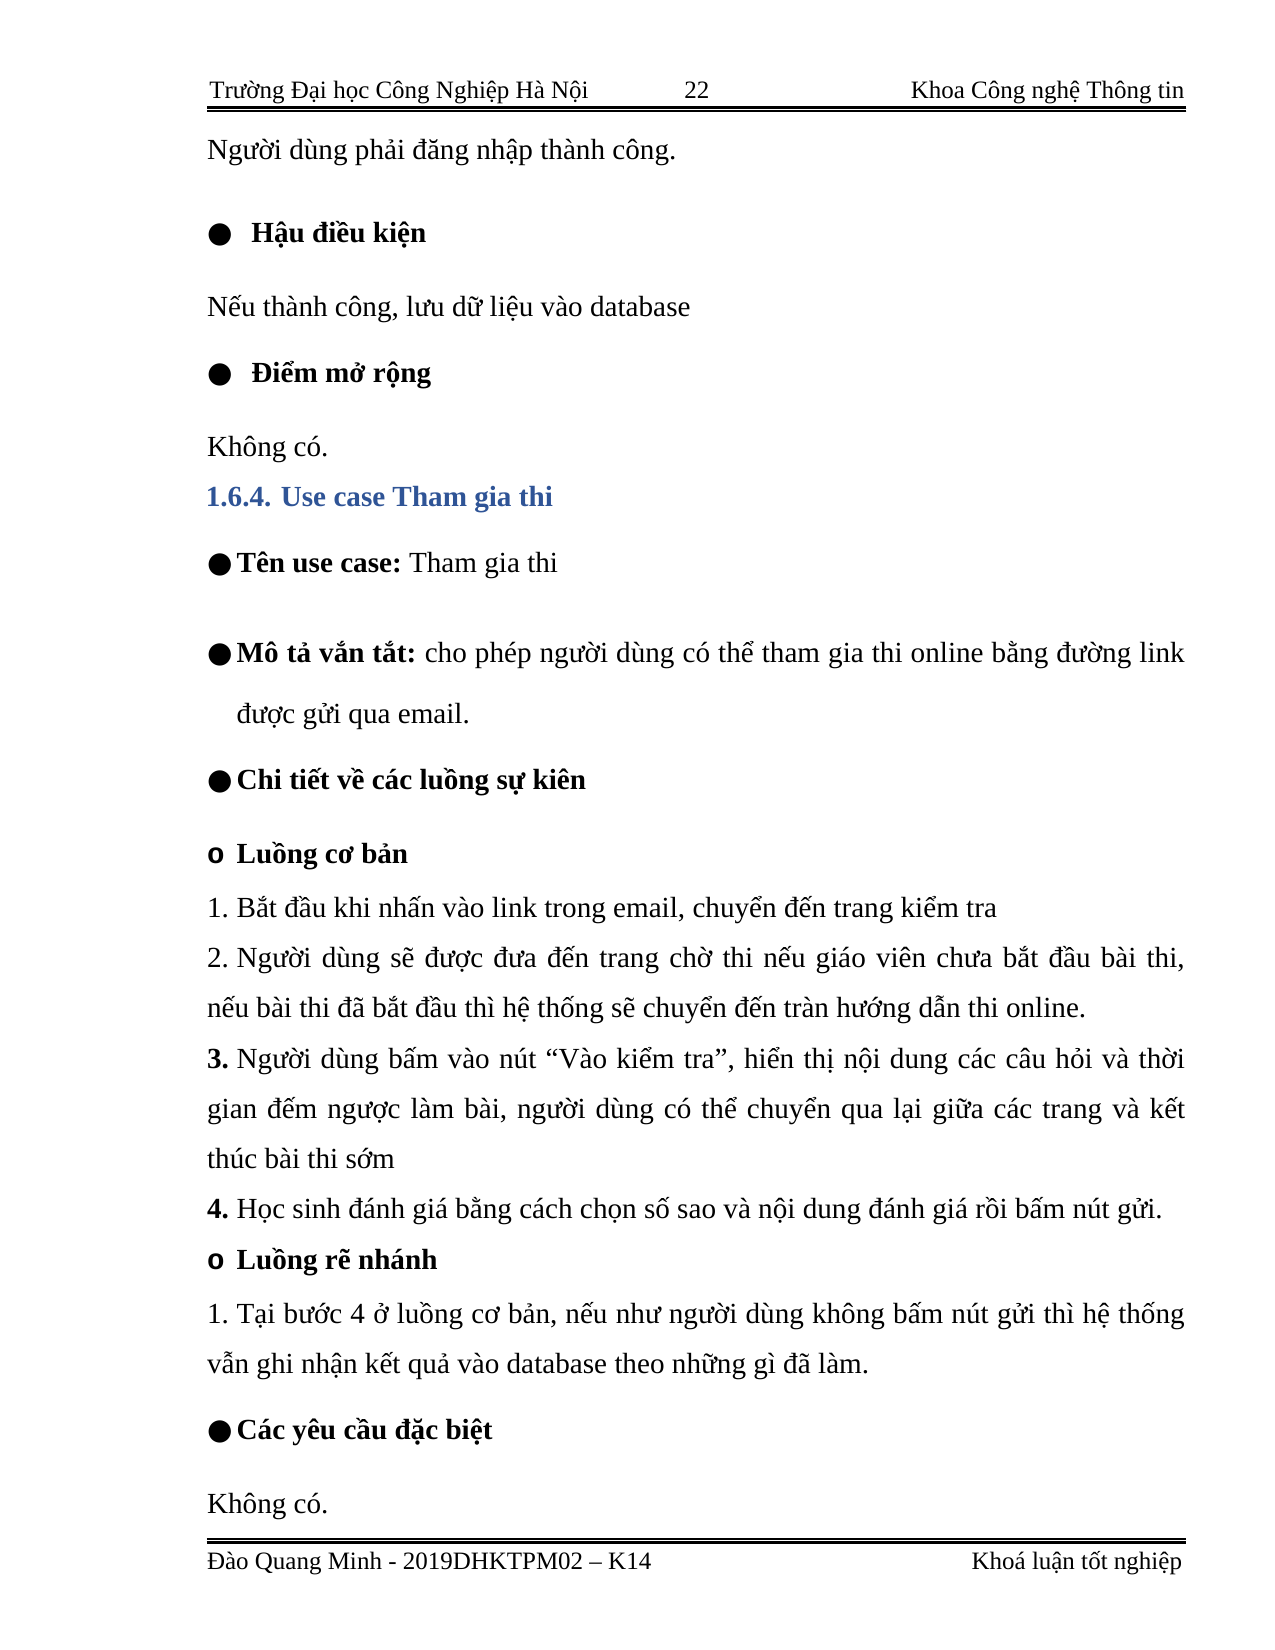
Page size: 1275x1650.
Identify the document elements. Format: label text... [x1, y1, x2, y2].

list Hậu điều kiện [207, 199, 1186, 259]
list Tên use case: Tham gia thi [207, 529, 1186, 589]
list Các yêu cầu đặc biệt [207, 1397, 1186, 1456]
list Người dùng bấm vào nút “Vào kiểm tra”, hiển thị nội dung các câu hỏi và thời gian đếm ngược làm bài, người dùng có thể chuyển qua lại giữa các trang và kết thúc bài thi sớm [207, 1041, 1186, 1175]
subtitle Use case Tham gia thi [206, 479, 1186, 513]
list Học sinh đánh giá bằng cách chọn số sao và nội dung đánh giá rồi bấm nút gửi. [207, 1192, 1186, 1225]
list Điểm mở rộng [207, 339, 1186, 399]
list Tại bước 4 ở luồng cơ bản, nếu như người dùng không bấm nút gửi thì hệ thống vẫn ghi nhận kết quả vào database theo những gì đã làm. [207, 1296, 1186, 1380]
list Người dùng sẽ được đưa đến trang chờ thi nếu giáo viên chưa bắt đầu bài thi, nếu bài thi đã bắt đầu thì hệ thống sẽ chuyển đến tràn hướng dẫn thi online. [207, 940, 1186, 1024]
text Người dùng phải đăng nhập thành công. [207, 132, 1186, 166]
text Không có. [207, 1486, 1186, 1520]
list Luồng cơ bản [207, 836, 1186, 872]
text Không có. [207, 429, 1186, 462]
list Mô tả vắn tắt: cho phép người dùng có thể tham gia thi online bằng đường link được gửi qua email. [207, 619, 1186, 729]
list Bắt đầu khi nhấn vào link trong email, chuyển đến trang kiểm tra [207, 890, 1186, 923]
list Chi tiết về các luồng sự kiên [207, 746, 1186, 806]
text Nếu thành công, lưu dữ liệu vào database [207, 289, 1186, 322]
list Luồng rẽ nhánh [207, 1242, 1186, 1278]
